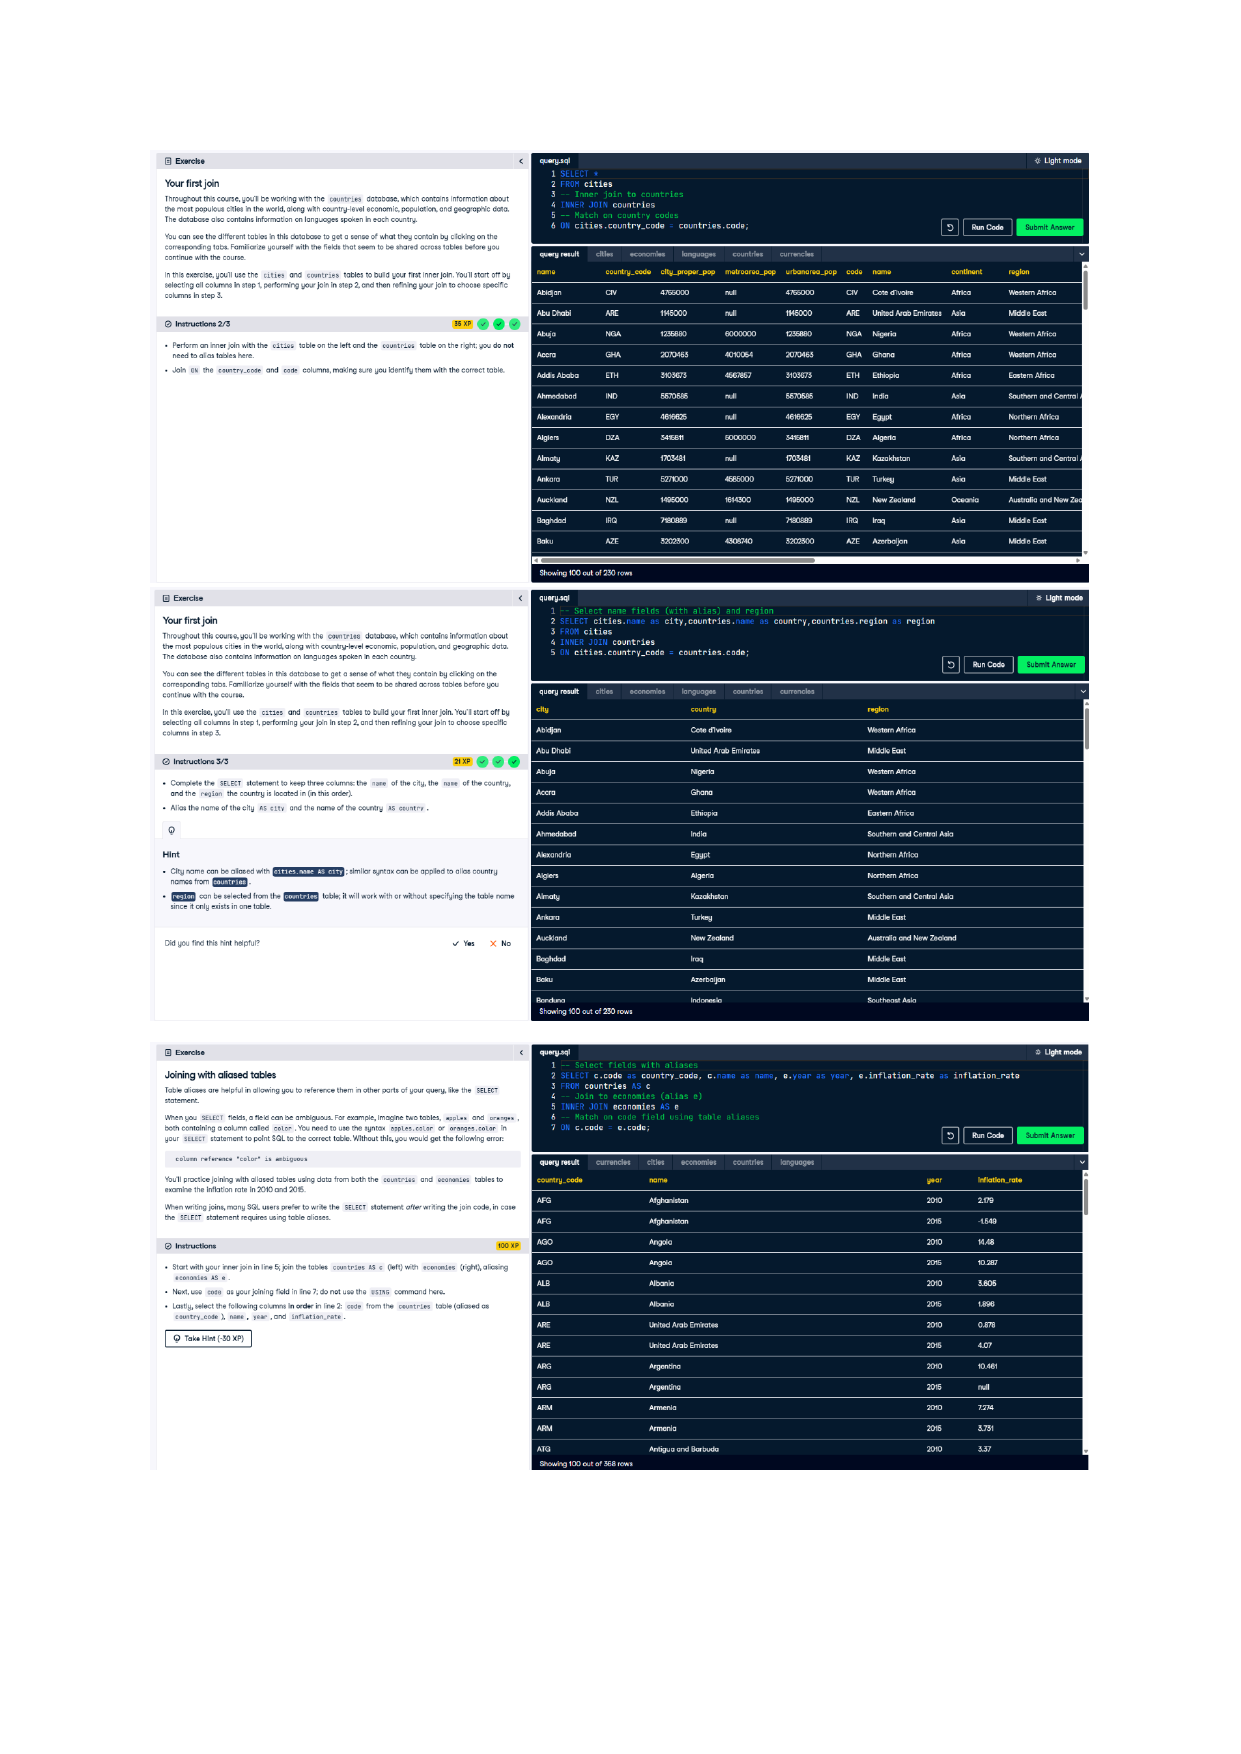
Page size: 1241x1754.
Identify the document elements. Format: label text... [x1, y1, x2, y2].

picture [150, 587, 1089, 1021]
picture [150, 150, 1089, 583]
picture [150, 1042, 1089, 1470]
